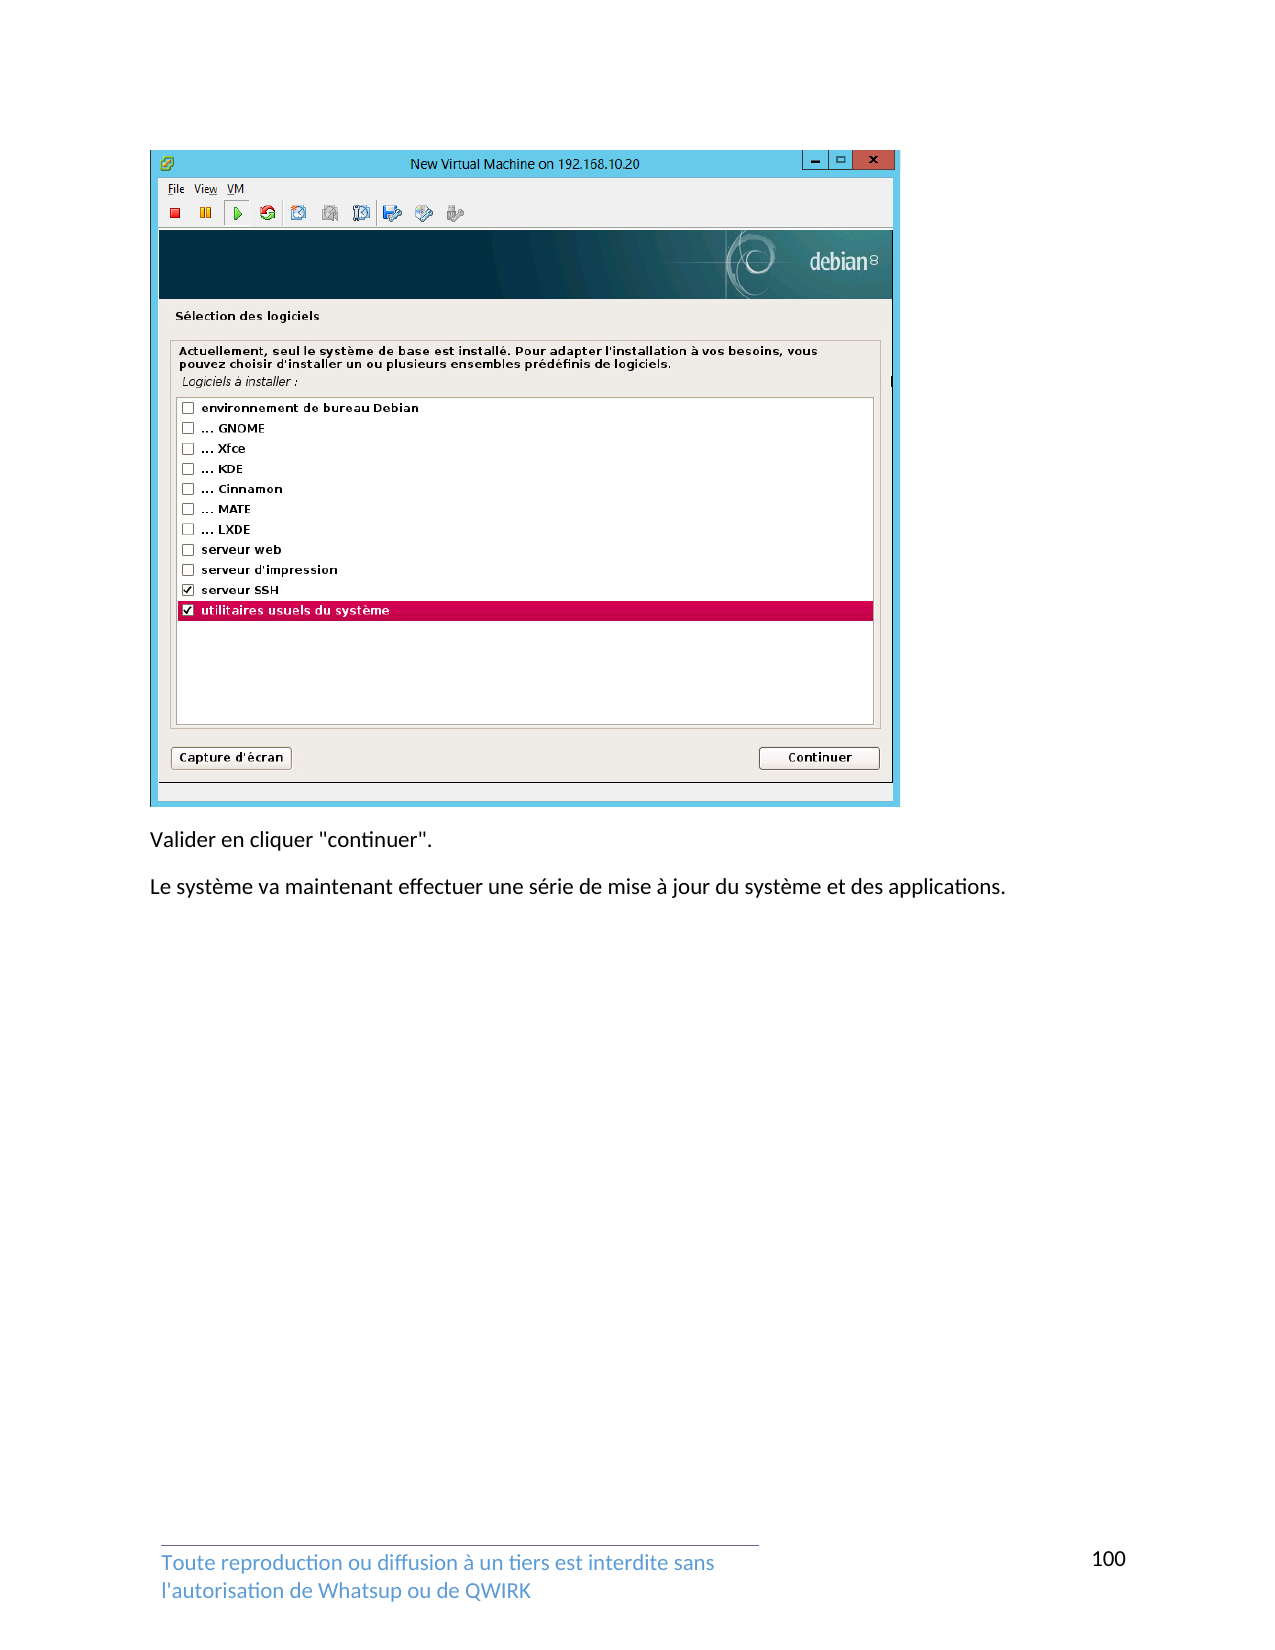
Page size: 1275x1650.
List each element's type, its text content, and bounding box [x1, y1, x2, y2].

text Le système va maintenant effectuer une série de mise à jour du système et des applications. [150, 872, 1125, 900]
picture [150, 150, 901, 807]
text Valider en cliquer "continuer". [150, 825, 1125, 853]
